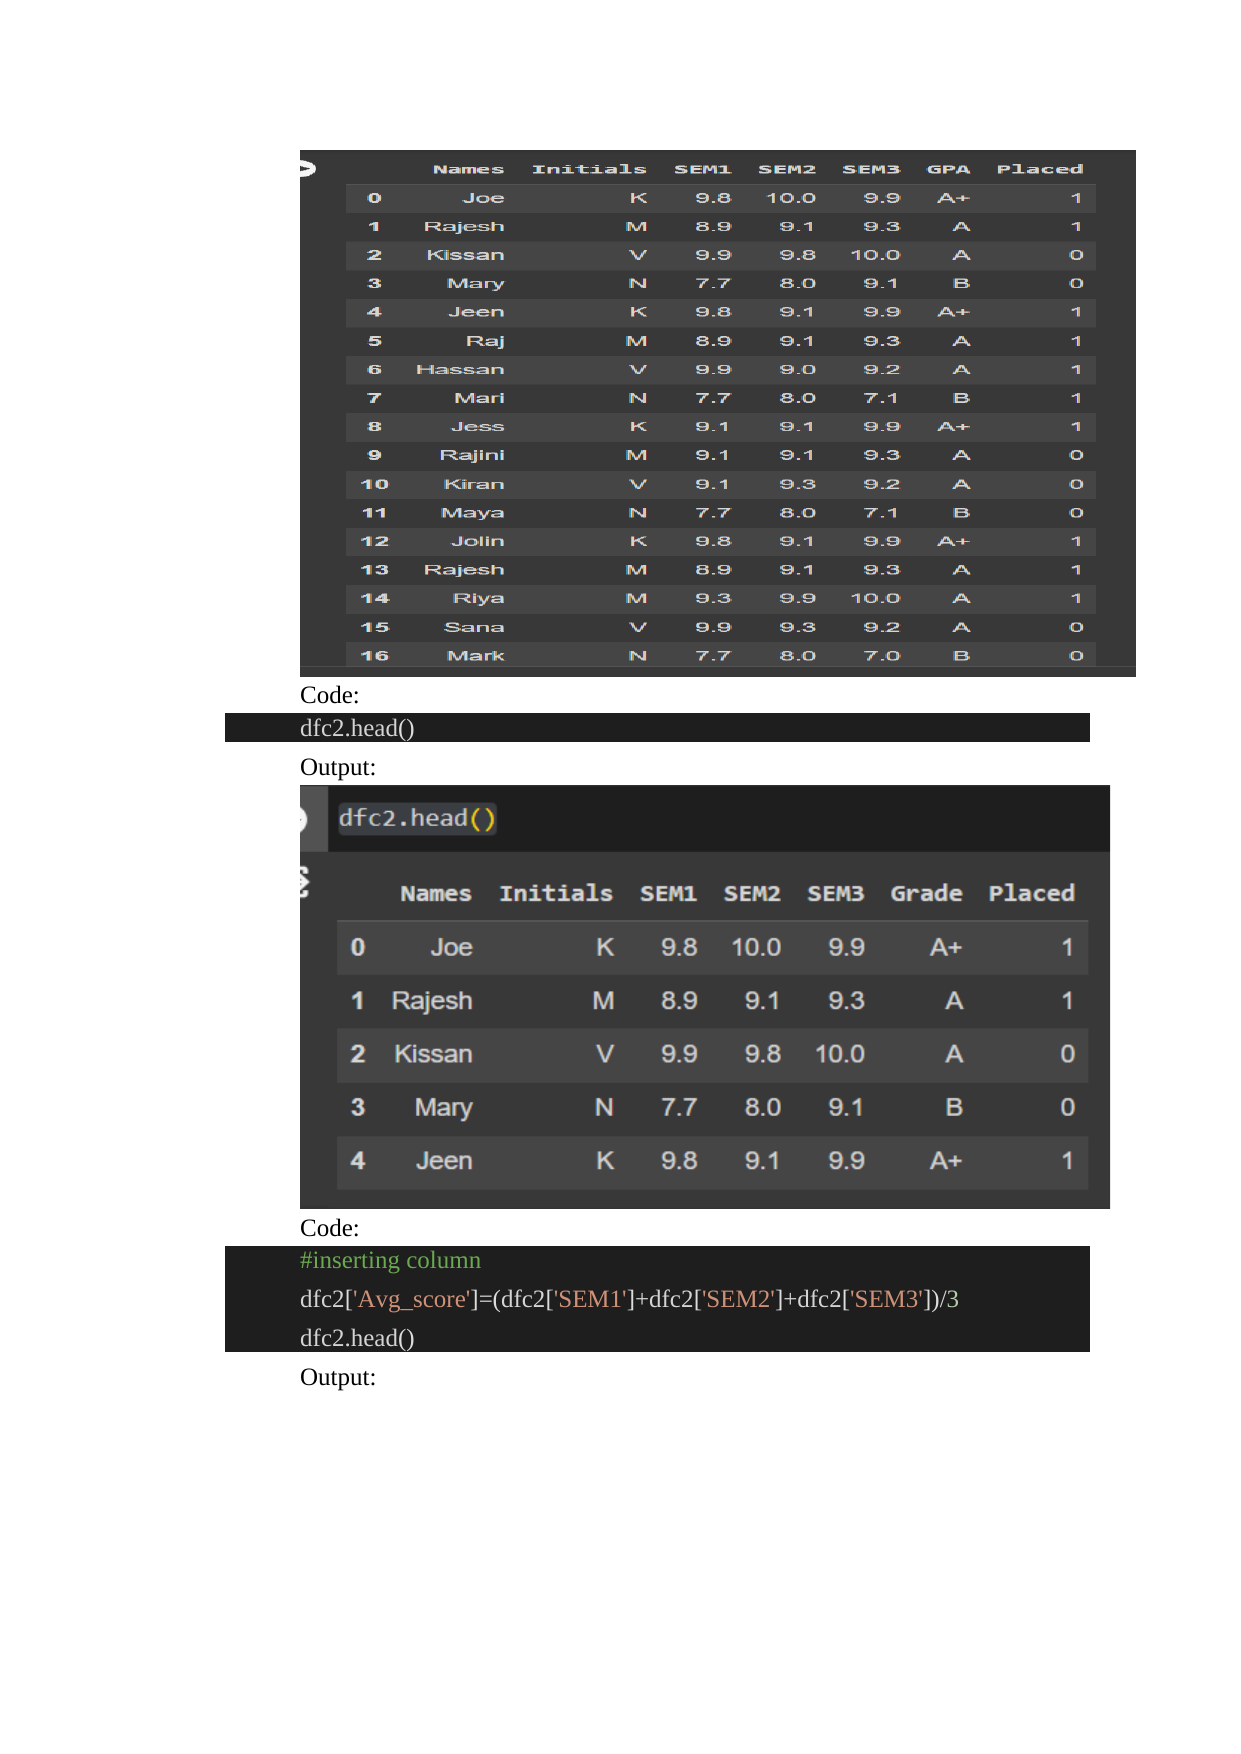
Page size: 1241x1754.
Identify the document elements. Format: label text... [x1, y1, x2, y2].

text dfc2.head() [225, 713, 1090, 742]
text Output: [225, 752, 1090, 781]
text dfc2['Avg_score']=(dfc2['SEM1']+dfc2['SEM2']+dfc2['SEM3'])/3 [225, 1284, 1090, 1313]
text #inserting column [225, 1246, 1090, 1274]
text Code: [225, 681, 1090, 709]
text Output: [225, 1362, 1090, 1391]
picture [300, 150, 1136, 677]
picture [300, 785, 1111, 1209]
text dfc2.head() [225, 1323, 1090, 1352]
text Code: [225, 1213, 1090, 1241]
